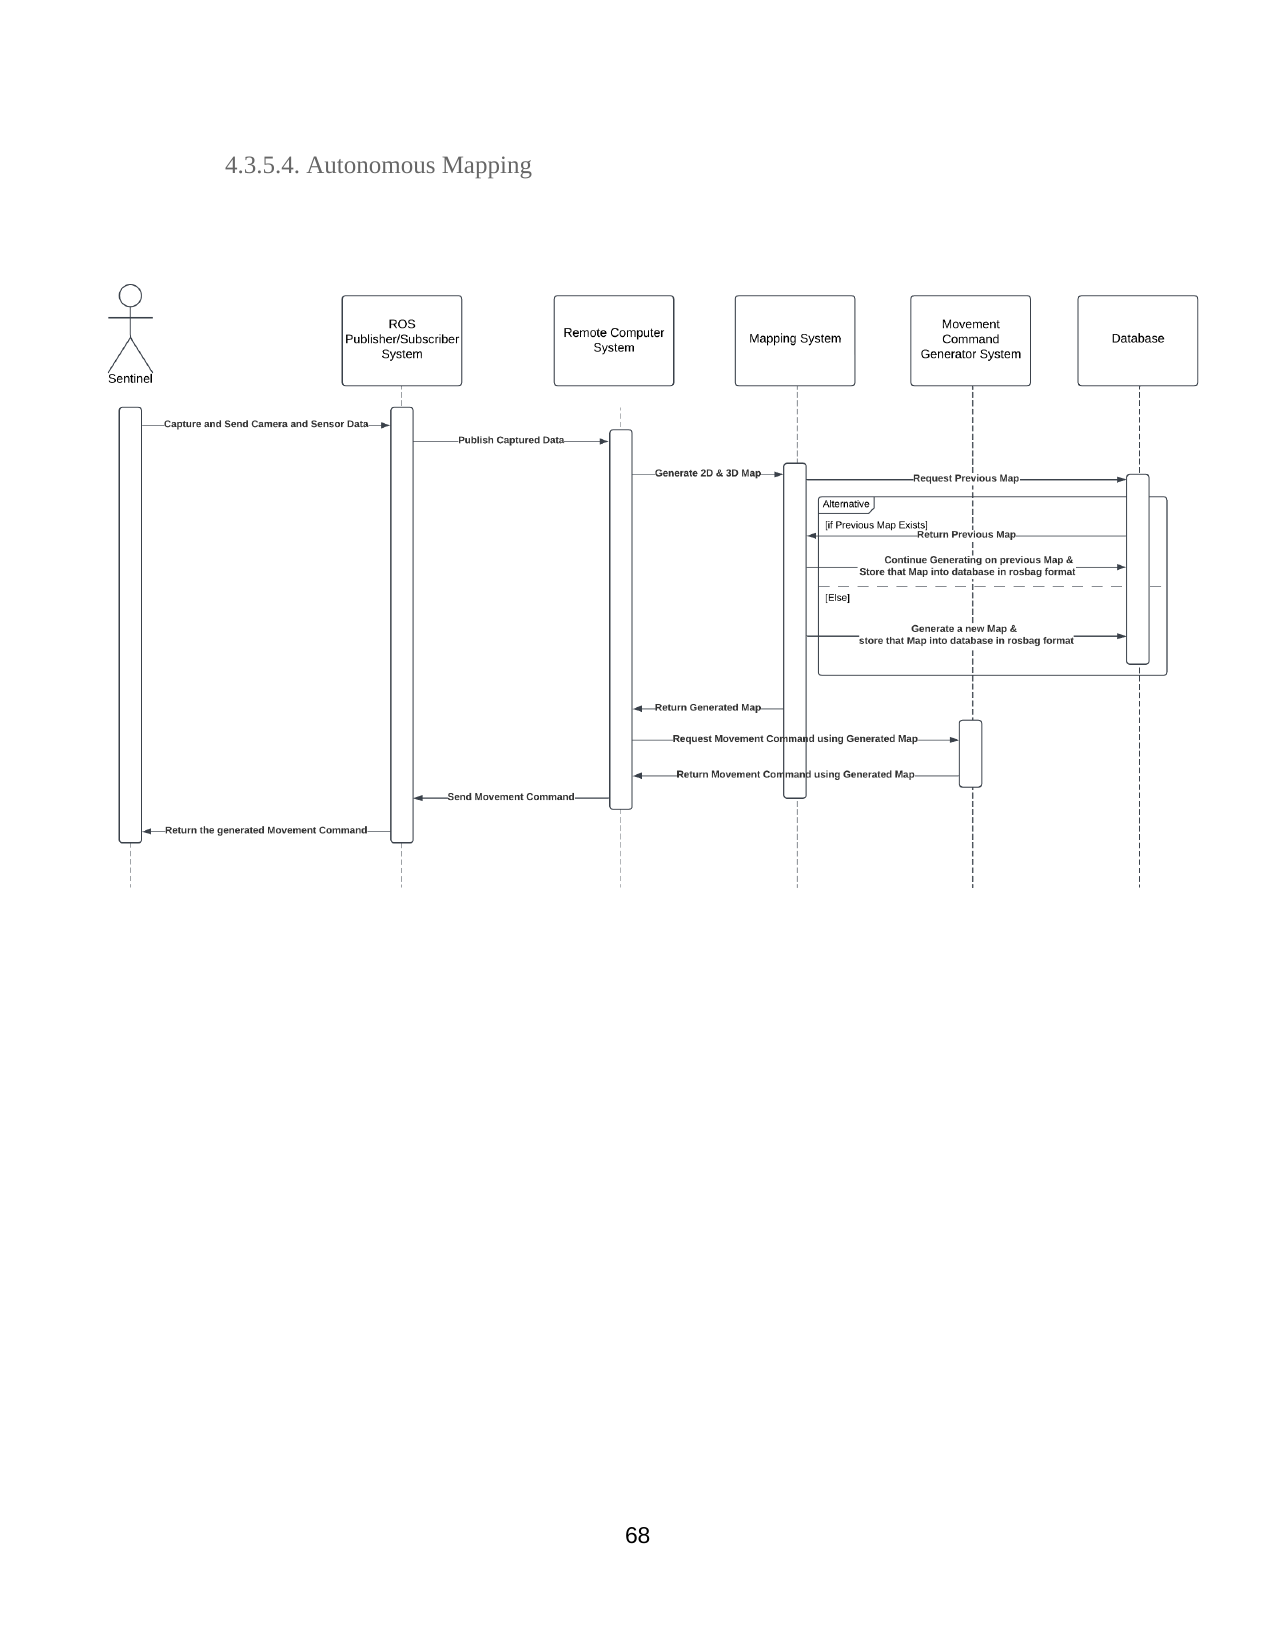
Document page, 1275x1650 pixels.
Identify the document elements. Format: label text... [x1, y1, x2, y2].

picture [52, 262, 1223, 921]
subtitle 4.3.5.4. Autonomous Mapping [150, 150, 1125, 179]
